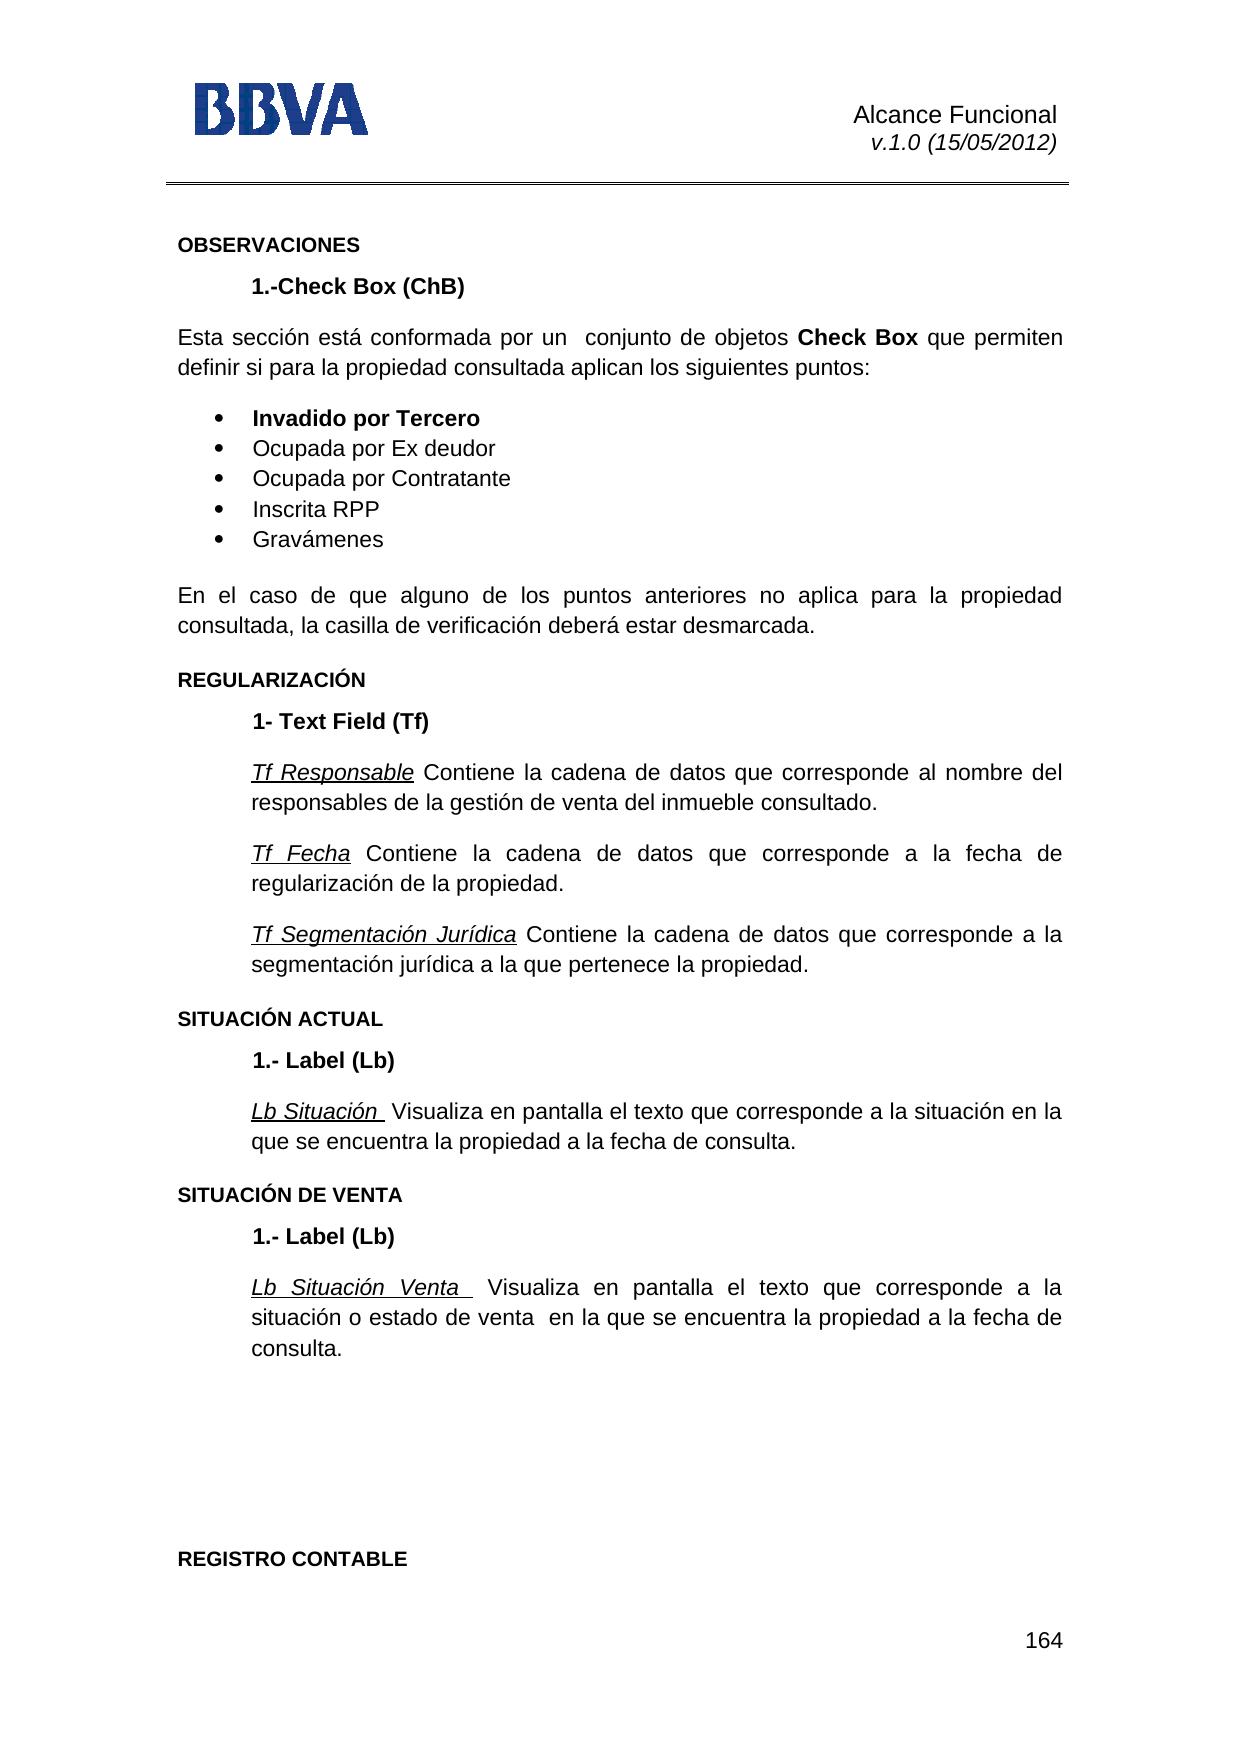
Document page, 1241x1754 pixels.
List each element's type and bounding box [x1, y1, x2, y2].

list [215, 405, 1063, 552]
picture [195, 83, 369, 135]
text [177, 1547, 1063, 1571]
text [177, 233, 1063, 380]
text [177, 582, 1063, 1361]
